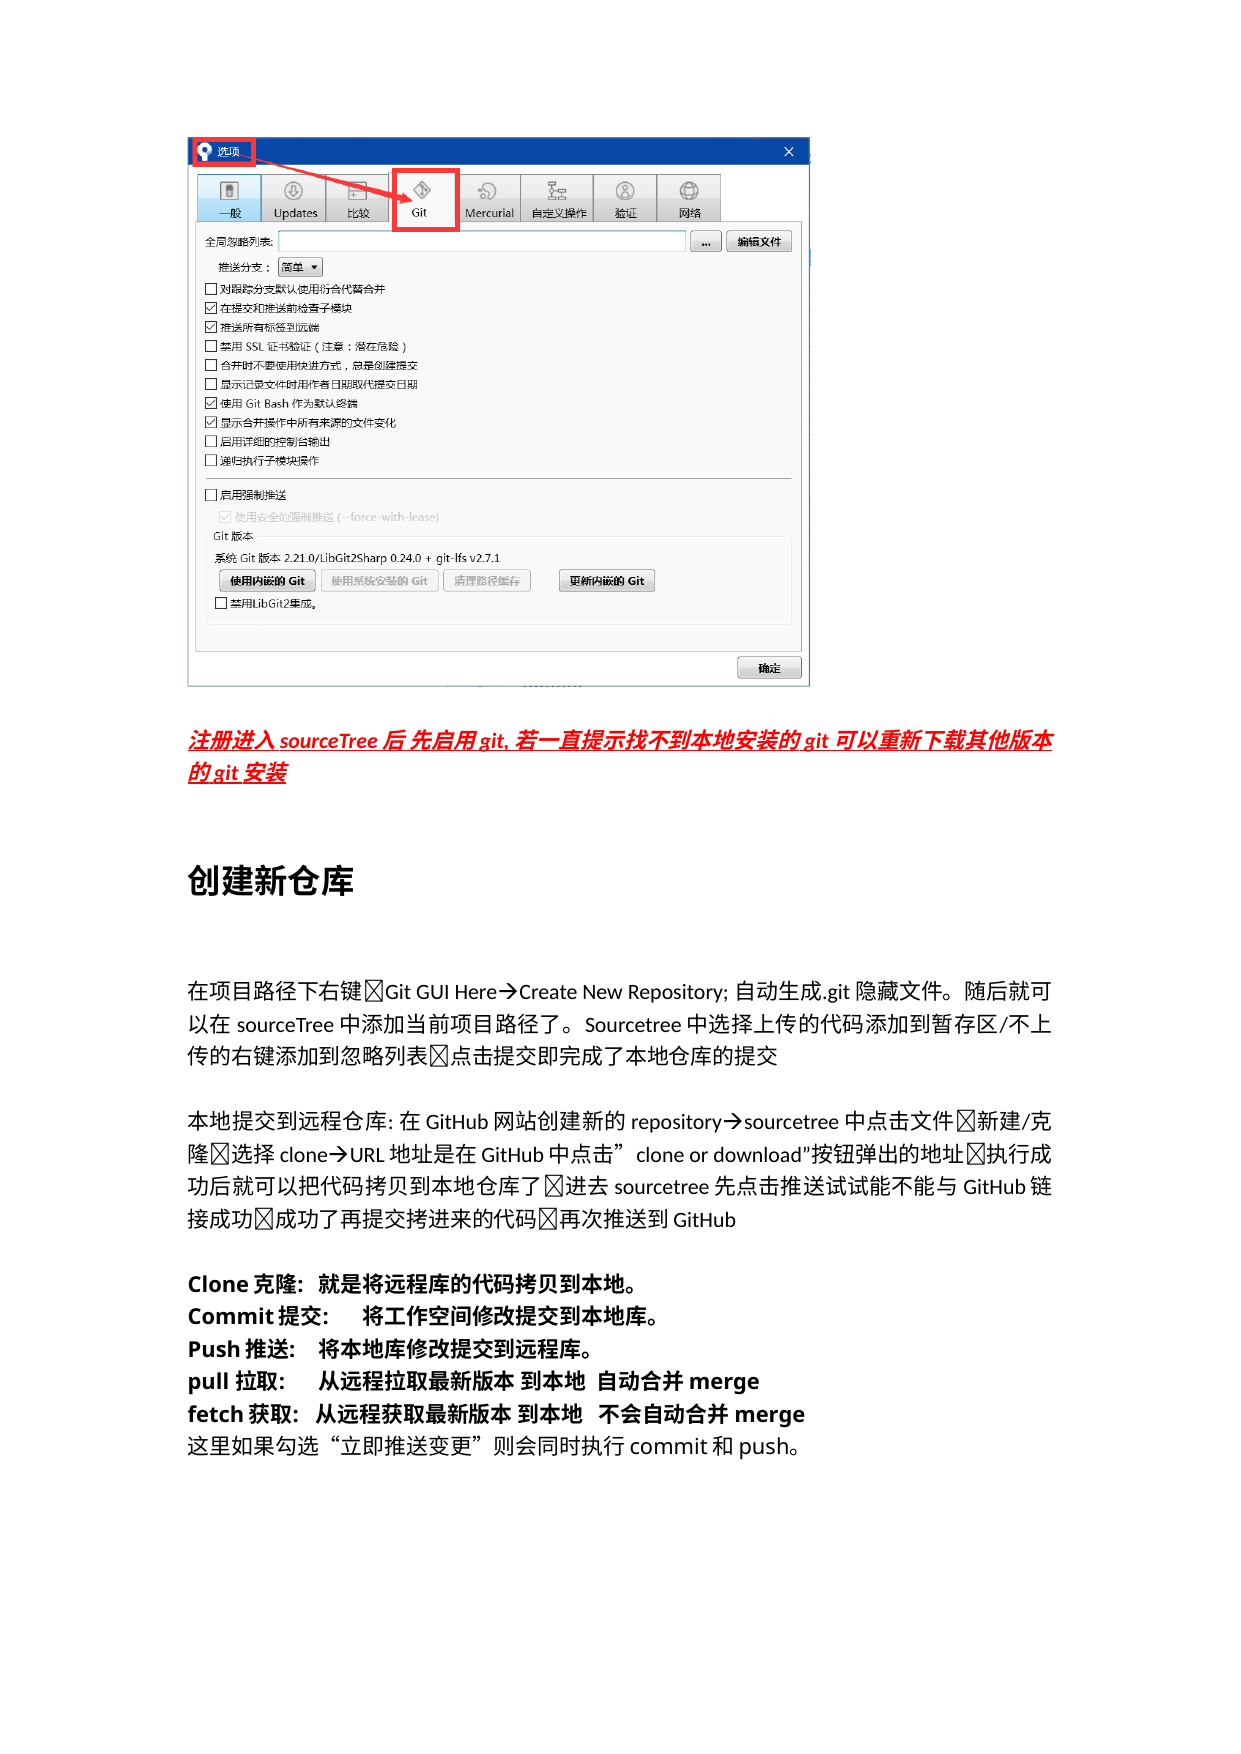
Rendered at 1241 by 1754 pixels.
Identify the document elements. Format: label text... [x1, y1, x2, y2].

text 在项目路径下右键Git GUI HereCreate New Repository; 自动生成.git 隐藏文件。随后就可以在sourceTree中添加当前项目路径了。Sourcetree中选择上传的代码添加到暂存区/不上传的右键添加到忽略列表点击提交即完成了本地仓库的提交 [187, 974, 1053, 1071]
text 注册进入sourceTree后 先启用git, 若一直提示找不到本地安装的git可以重新下载其他版本的git安装 [187, 736, 1053, 787]
text 本地提交到远程仓库: 在GitHub网站创建新的repositorysourcetree中点击文件新建/克隆选择cloneURL地址是在GitHub中点击”clone or download”按钮弹出的地址执行成功后就可以把代码拷贝到本地仓库了进去sourcetree先点击推送试试能不能与GitHub链接成功成功了再提交拷进来的代码再次推送到GitHub [187, 1104, 1053, 1234]
text Push推送: 将本地库修改提交到远程库。 [187, 1331, 1053, 1364]
text 注册进入sourceTree后 先启用git, 若一直提示找不到本地安装的git可以重新下载其他版本的git安装 [187, 722, 1053, 750]
text Clone克隆: 就是将远程库的代码拷贝到本地。 [187, 1266, 1053, 1299]
text Commit提交: 将工作空间修改提交到本地库。 [187, 1299, 1053, 1331]
subtitle 创建新仓库 [187, 847, 1053, 912]
text 这里如果勾选“立即推送变更”则会同时执行commit和push。 [187, 1429, 1053, 1461]
text fetch获取: 从远程获取最新版本 到本地 不会自动合并 merge [187, 1396, 1053, 1429]
picture [187, 137, 811, 687]
text pull 拉取: 从远程拉取最新版本 到本地 自动合并 merge [187, 1364, 1053, 1396]
